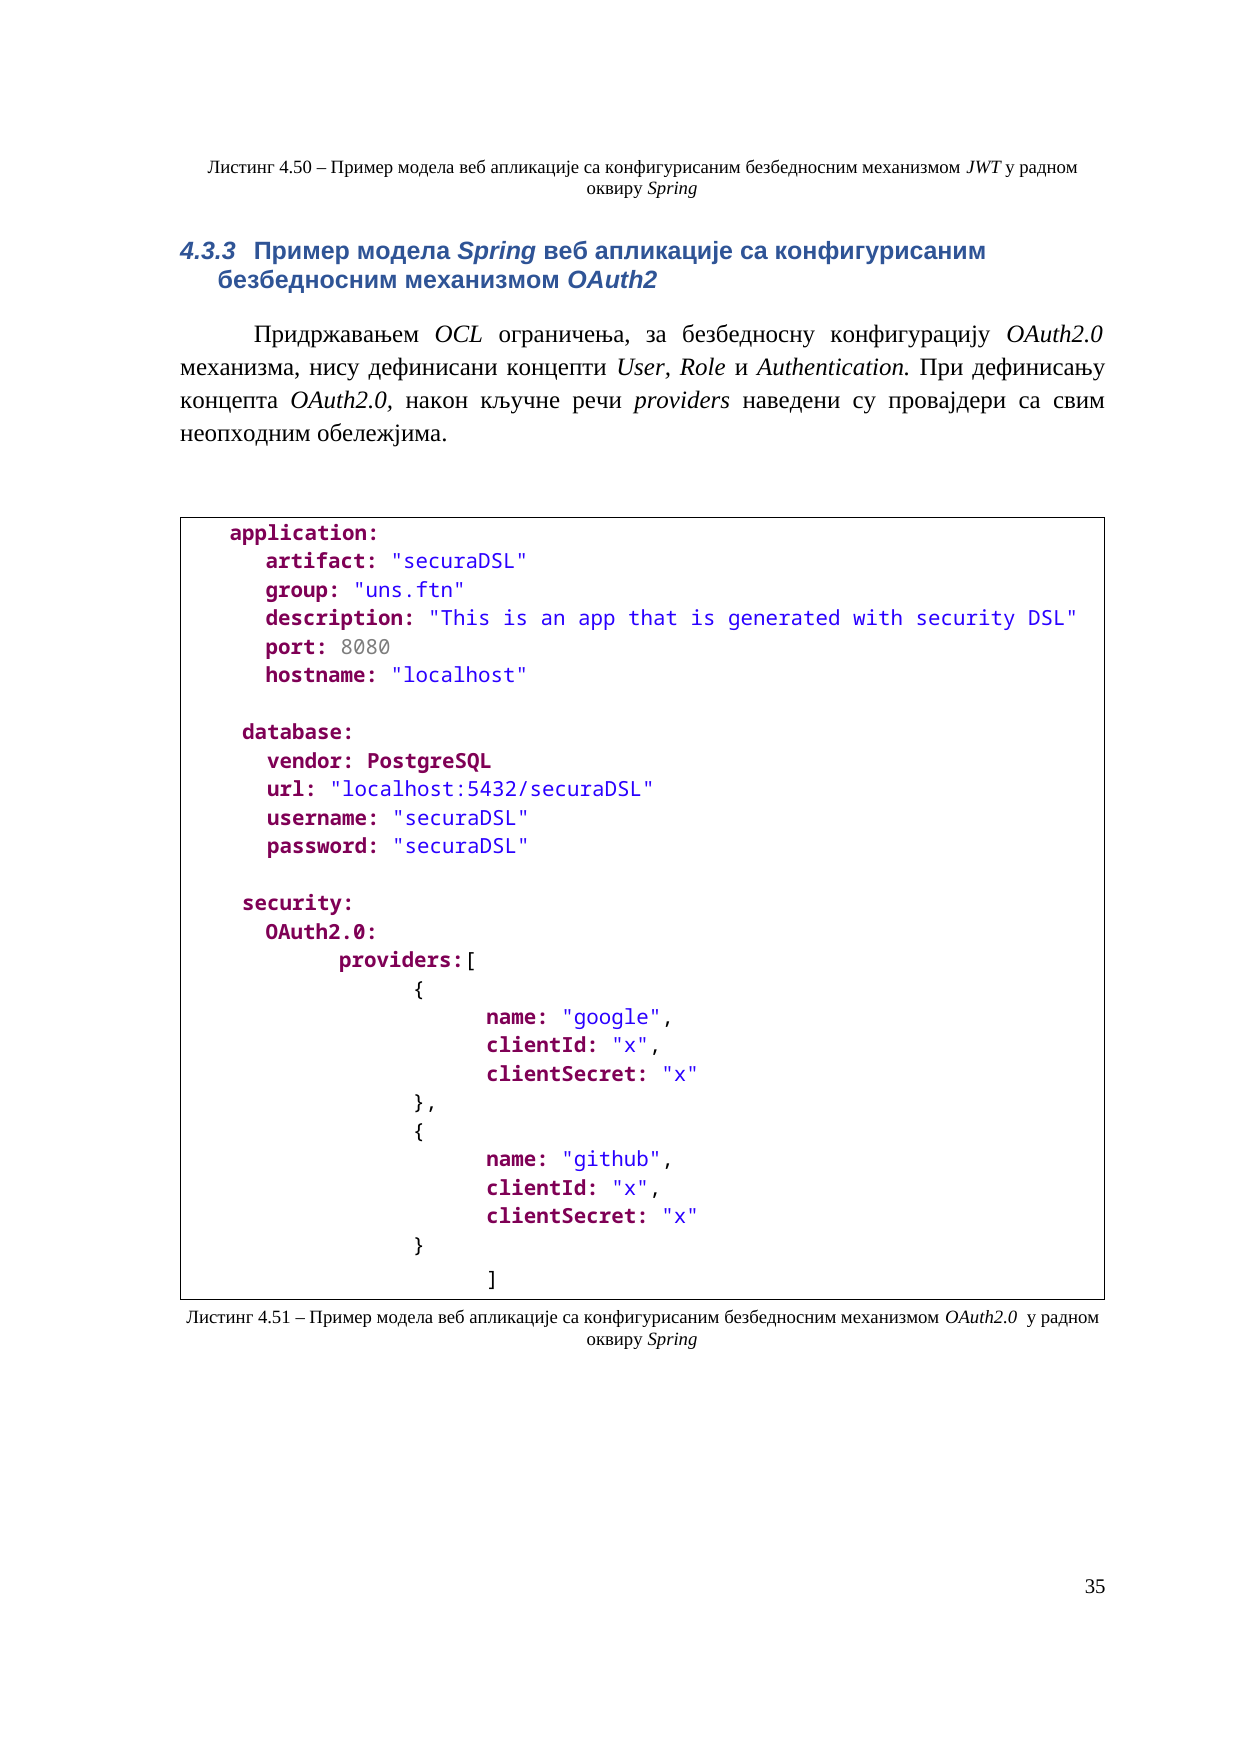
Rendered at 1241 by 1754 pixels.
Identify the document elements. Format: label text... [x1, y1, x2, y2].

text Листинг 4.50 – Пример модела веб апликације са конфигурисаним безбедносним механизмом JWT у радном оквиру Spring [180, 156, 1105, 199]
text Придржавањем OCL ограничења, за безбедносну конфигурацију OAuth2.0 механизма, нису дефинисани концепти User, Role и Authentication. При дефинисању концепта OAuth2.0, након кључне речи providers наведени су провајдери са свим неопходним обележјима. [180, 319, 1105, 446]
text Листинг 4.51 – Пример модела веб апликације са конфигурисаним безбедносним механизмом OAuth2.0 у радном оквиру Spring [180, 1306, 1105, 1349]
subtitle Пример модела Spring веб апликације са конфигурисаним безбедносним механизмом OAuth2 [180, 236, 1105, 294]
table_header application: artifact: "securaDSL" group: "uns.ftn" description: "This is an app that is generated with security DSL" port: 8080 hostname: "localhost" database: vendor: PostgreSQL url: "localhost:5432/securaDSL" username: "securaDSL" password: "securaDSL" security: OAuth2.0: providers:[ { name: "google", clientId: "x", clientSecret: "x" }, { name: "github", clientId: "x", clientSecret: "x" } ] [181, 518, 1104, 1299]
